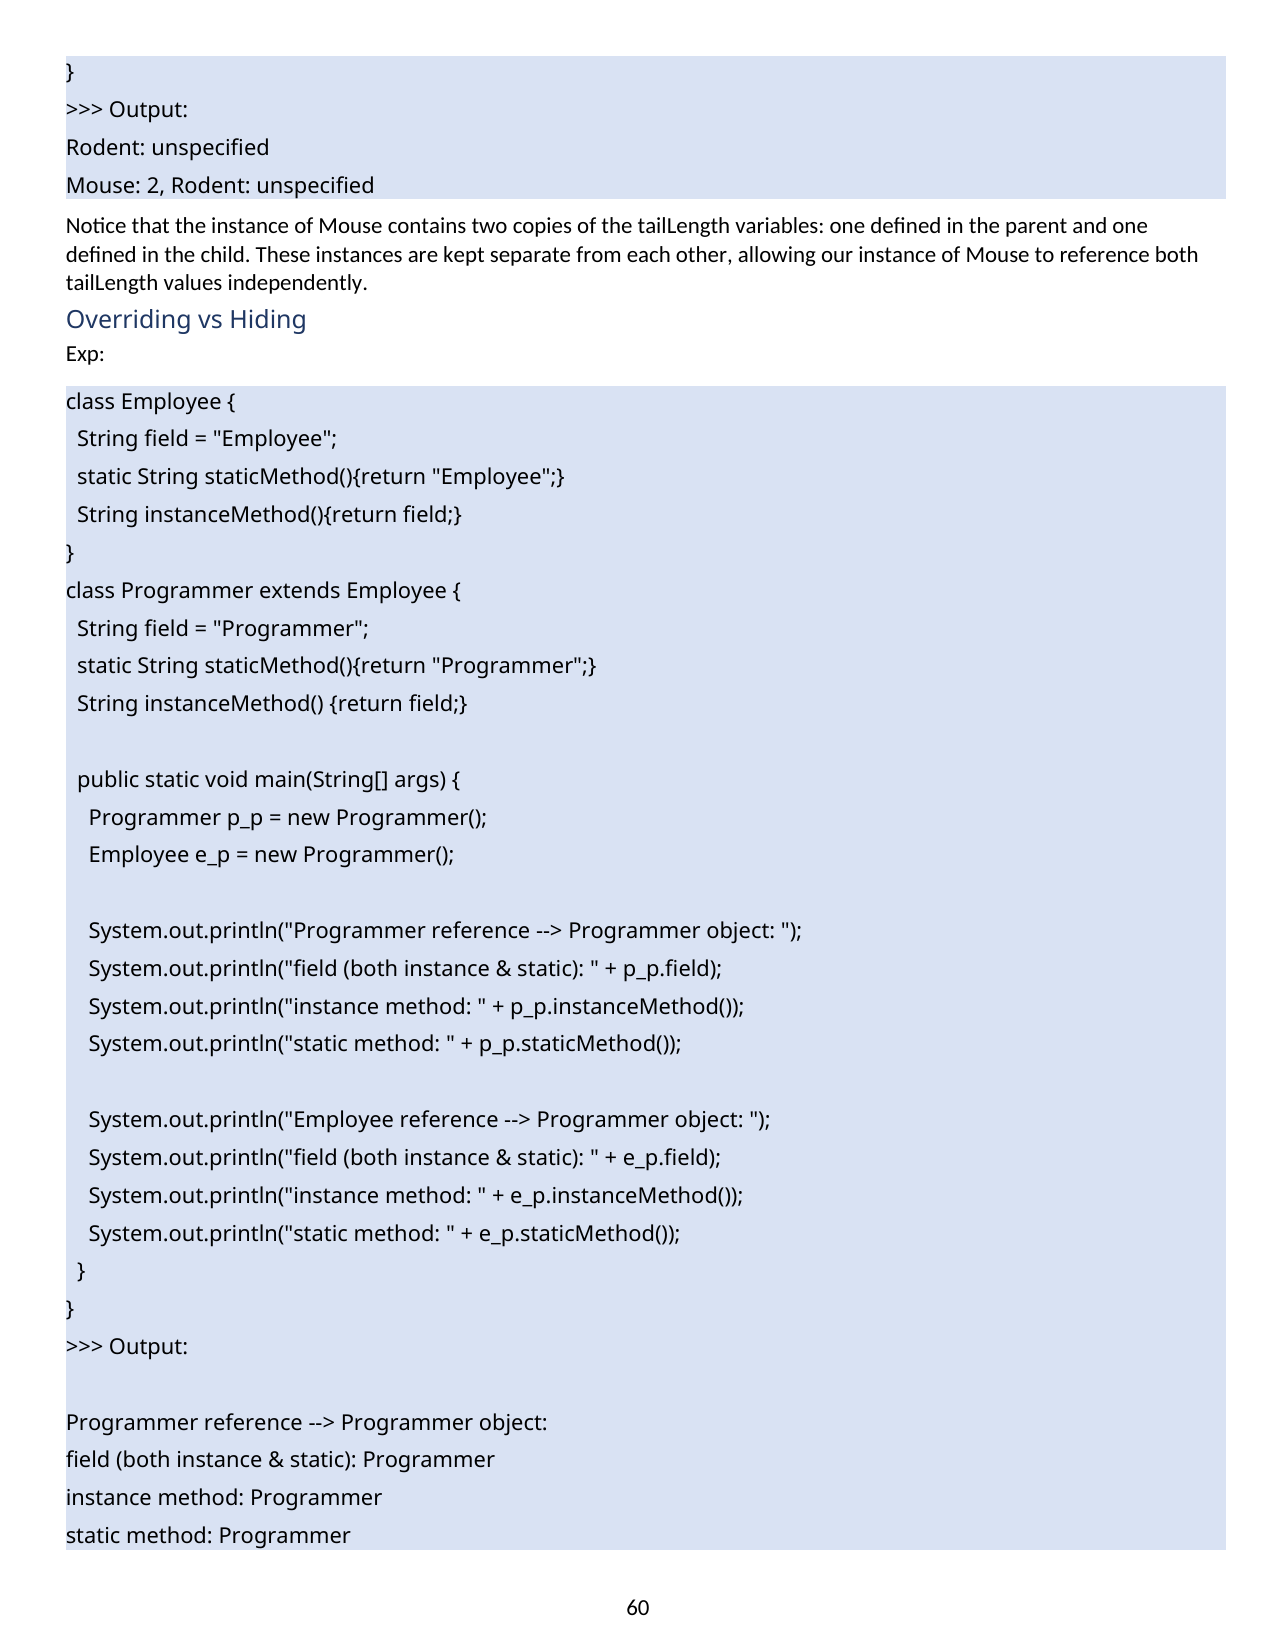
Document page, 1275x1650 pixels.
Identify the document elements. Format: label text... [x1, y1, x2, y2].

text Mouse: 2, Rodent: unspecified [66, 170, 1226, 199]
text Employee e_p = new Programmer(); [66, 839, 1226, 869]
text String instanceMethod() {return field;} [66, 688, 1226, 718]
text >>> Output: [66, 94, 1226, 124]
text } [66, 56, 1226, 86]
text String instanceMethod(){return field;} [66, 499, 1226, 529]
text static method: Programmer [66, 1520, 1226, 1550]
text instance method: Programmer [66, 1482, 1226, 1512]
text Programmer reference --> Programmer object: [66, 1407, 1226, 1436]
text String field = "Programmer"; [66, 612, 1226, 642]
text Rodent: unspecified [66, 132, 1226, 162]
text static String staticMethod(){return "Programmer";} [66, 650, 1226, 680]
text class Employee { [66, 386, 1226, 415]
text } [66, 1293, 1226, 1323]
text System.out.println("Employee reference --> Programmer object: "); [66, 1104, 1226, 1134]
subtitle Overriding vs Hiding [66, 302, 1209, 336]
text System.out.println("static method: " + p_p.staticMethod()); [66, 1028, 1226, 1058]
text System.out.println("Programmer reference --> Programmer object: "); [66, 915, 1226, 945]
text System.out.println("static method: " + e_p.staticMethod()); [66, 1217, 1226, 1247]
text String field = "Employee"; [66, 423, 1226, 453]
text static String staticMethod(){return "Employee";} [66, 461, 1226, 491]
text System.out.println("field (both instance & static): " + e_p.field); [66, 1142, 1226, 1172]
text } [66, 1255, 1226, 1285]
text >>> Output: [66, 1331, 1226, 1361]
text } [66, 537, 1226, 567]
text Exp: [66, 339, 1209, 367]
text field (both instance & static): Programmer [66, 1444, 1226, 1474]
text System.out.println("field (both instance & static): " + p_p.field); [66, 953, 1226, 983]
text System.out.println("instance method: " + e_p.instanceMethod()); [66, 1180, 1226, 1209]
text class Programmer extends Employee { [66, 575, 1226, 604]
text System.out.println("instance method: " + p_p.instanceMethod()); [66, 991, 1226, 1020]
text Notice that the instance of Mouse contains two copies of the tailLength variables: one defined in the parent and one defined in the child. These instances are kept separate from each other, allowing our instance of Mouse to reference both tailLength values independently. [66, 212, 1209, 296]
text Programmer p_p = new Programmer(); [66, 802, 1226, 831]
text public static void main(String[] args) { [66, 764, 1226, 793]
